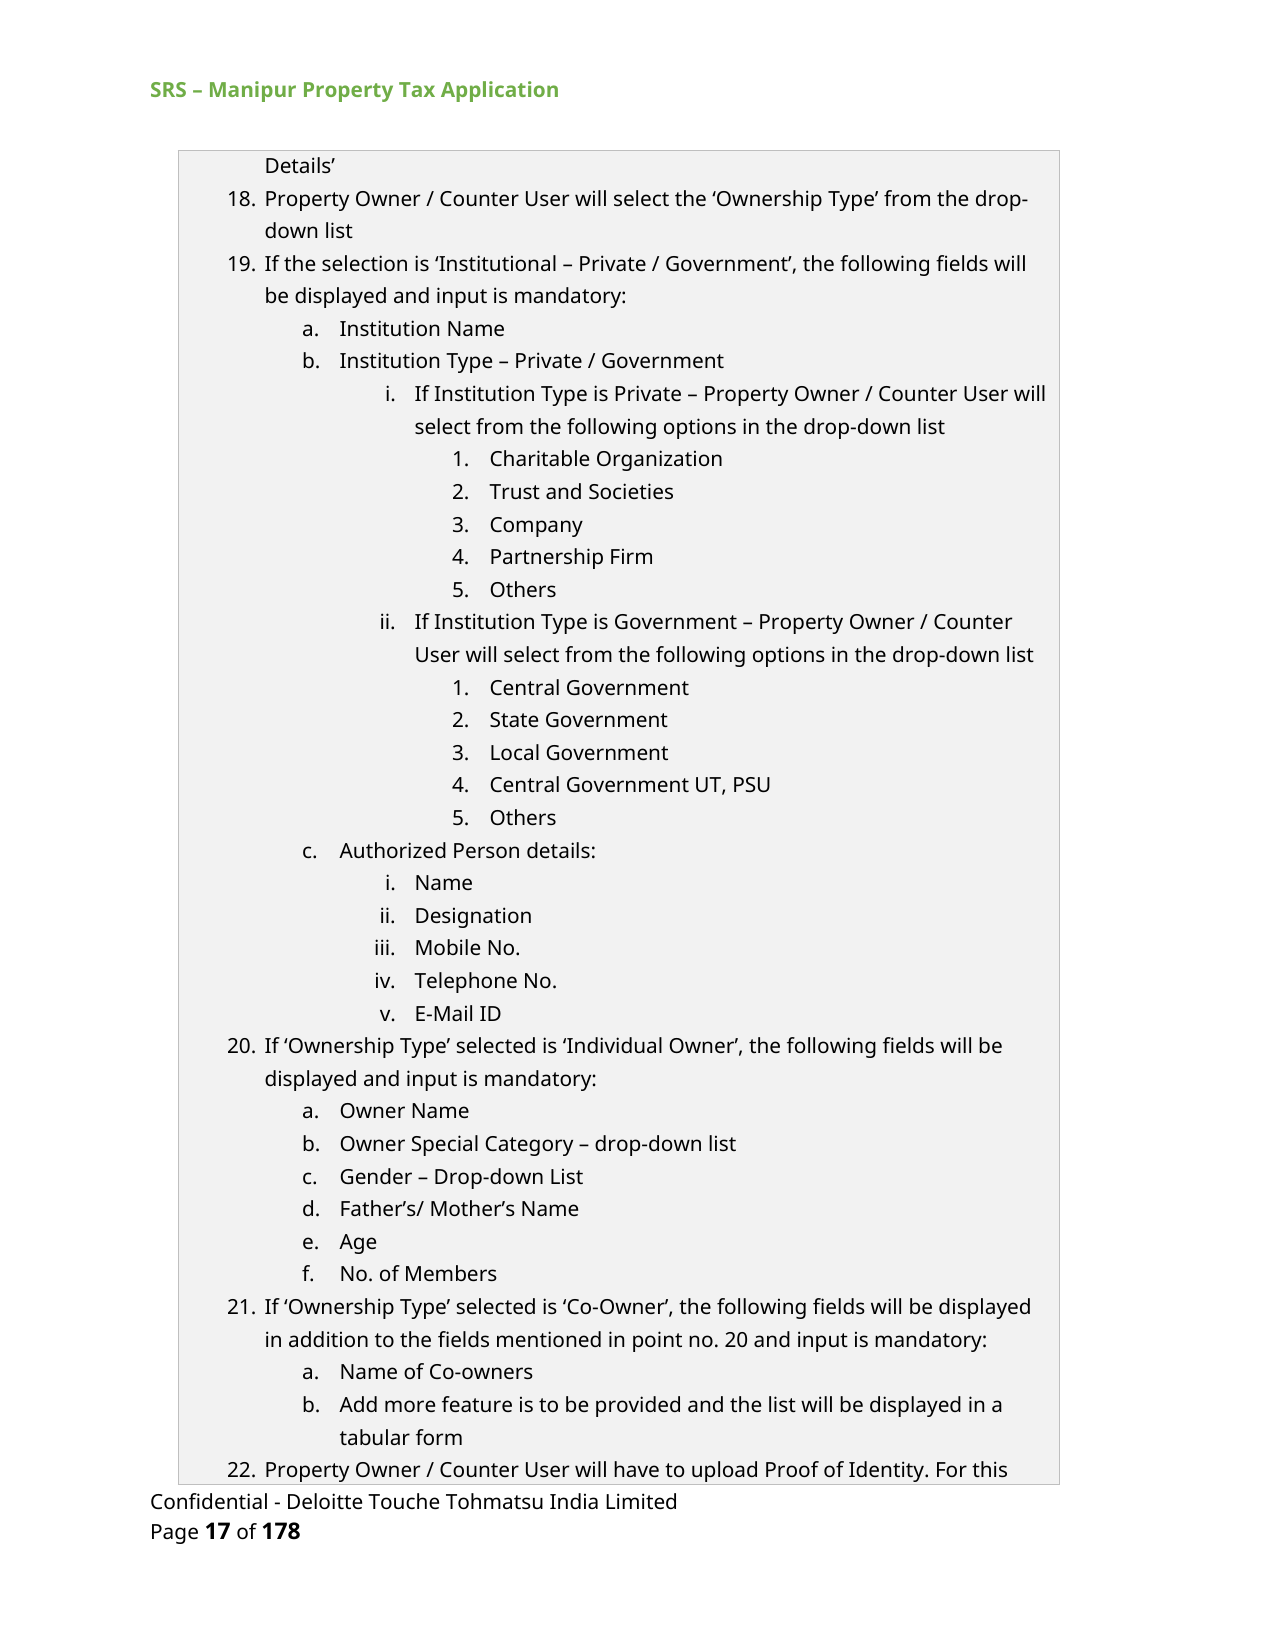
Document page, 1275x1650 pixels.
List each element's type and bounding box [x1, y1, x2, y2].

table_cell [179, 151, 1059, 1484]
